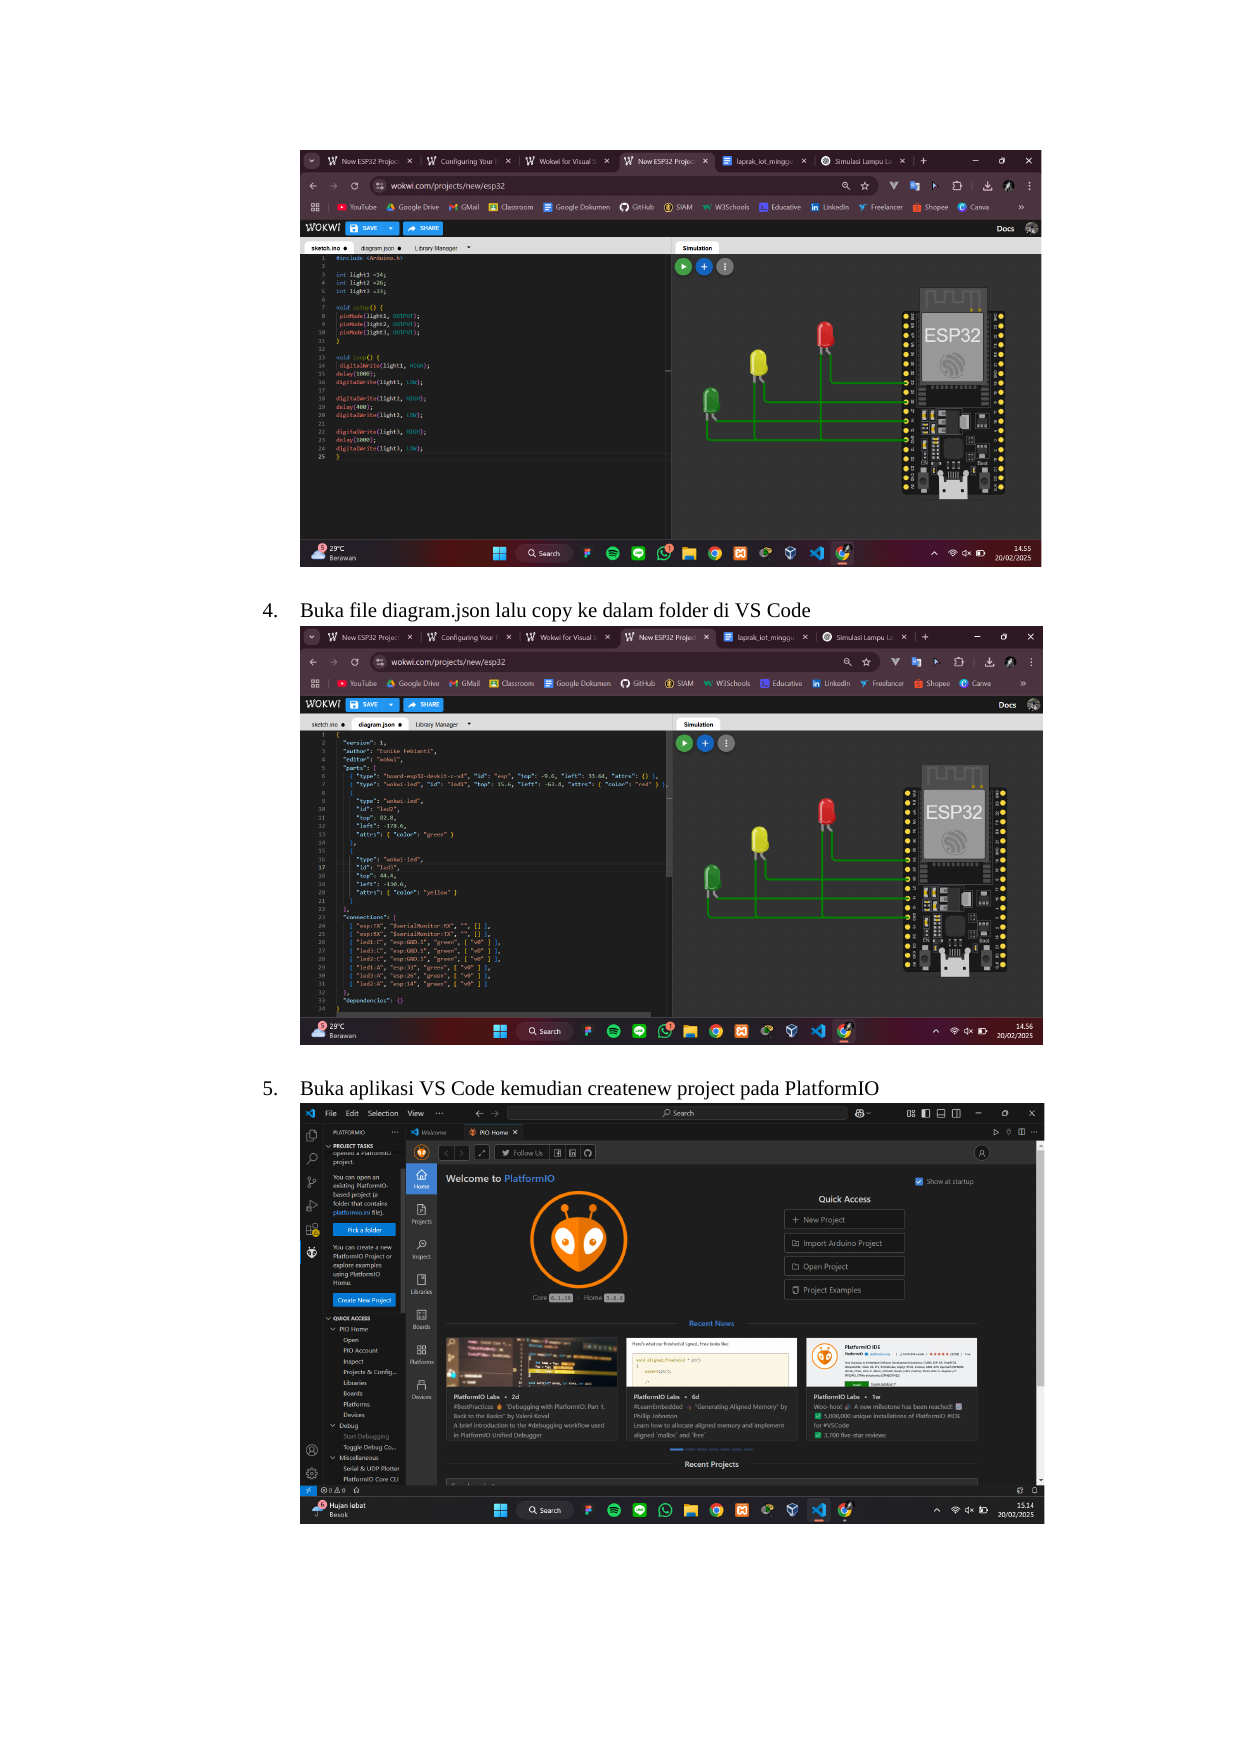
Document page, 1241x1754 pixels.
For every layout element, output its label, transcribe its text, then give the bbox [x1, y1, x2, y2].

picture [300, 150, 1042, 567]
list Buka file diagram.json lalu copy ke dalam folder di VS Code [262, 598, 1090, 622]
list Buka aplikasi VS Code kemudian createnew project pada PlatformIO [262, 1076, 1090, 1100]
picture [300, 626, 1043, 1045]
picture [300, 1103, 1045, 1524]
